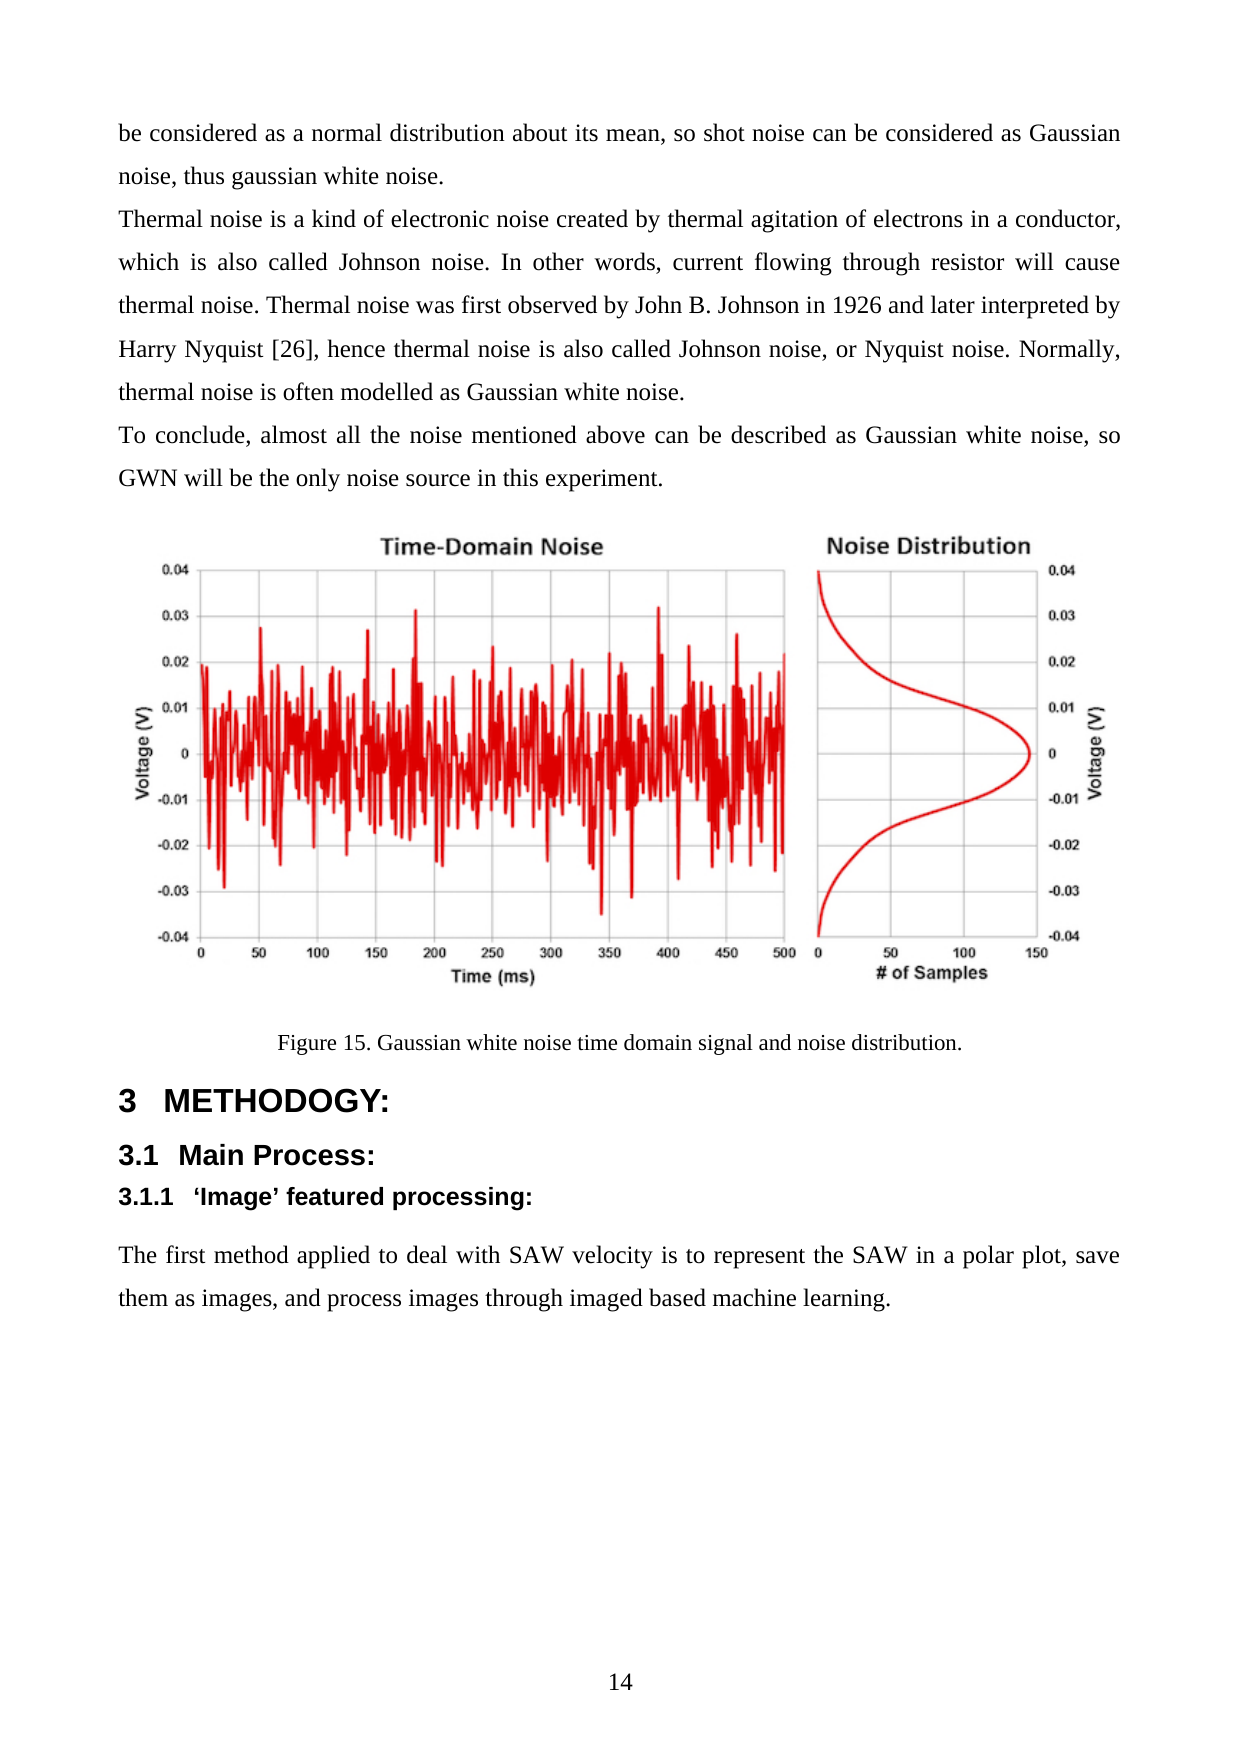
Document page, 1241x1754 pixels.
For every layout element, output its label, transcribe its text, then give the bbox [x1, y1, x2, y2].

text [118, 118, 1122, 190]
text The first method applied to deal with SAW velocity is to represent the SAW in a polar plot, save them as images, and process images through imaged based machine learning. [118, 1240, 1122, 1312]
text Thermal noise is a kind of electronic noise created by thermal agitation of electrons in a conductor, which is also called Johnson noise. In other words, current flowing through resistor will cause thermal noise. Thermal noise was first observed by John B. Johnson in 1926 and later interpreted by Harry Nyquist [26], hence thermal noise is also called Johnson noise, or Nyquist noise. Normally, thermal noise is often modelled as Gaussian white noise. [118, 204, 1122, 406]
picture [118, 508, 1123, 1002]
subtitle Main Process: [118, 1138, 1122, 1172]
subtitle METHODOGY: [118, 1081, 1122, 1120]
text To conclude, almost all the noise mentioned above can be described as Gaussian white noise, so GWN will be the only noise source in this experiment. [118, 420, 1122, 492]
subtitle ‘Image’ featured processing: [118, 1182, 1122, 1211]
text Figure 15. Gaussian white noise time domain signal and noise distribution. [118, 1002, 1122, 1056]
